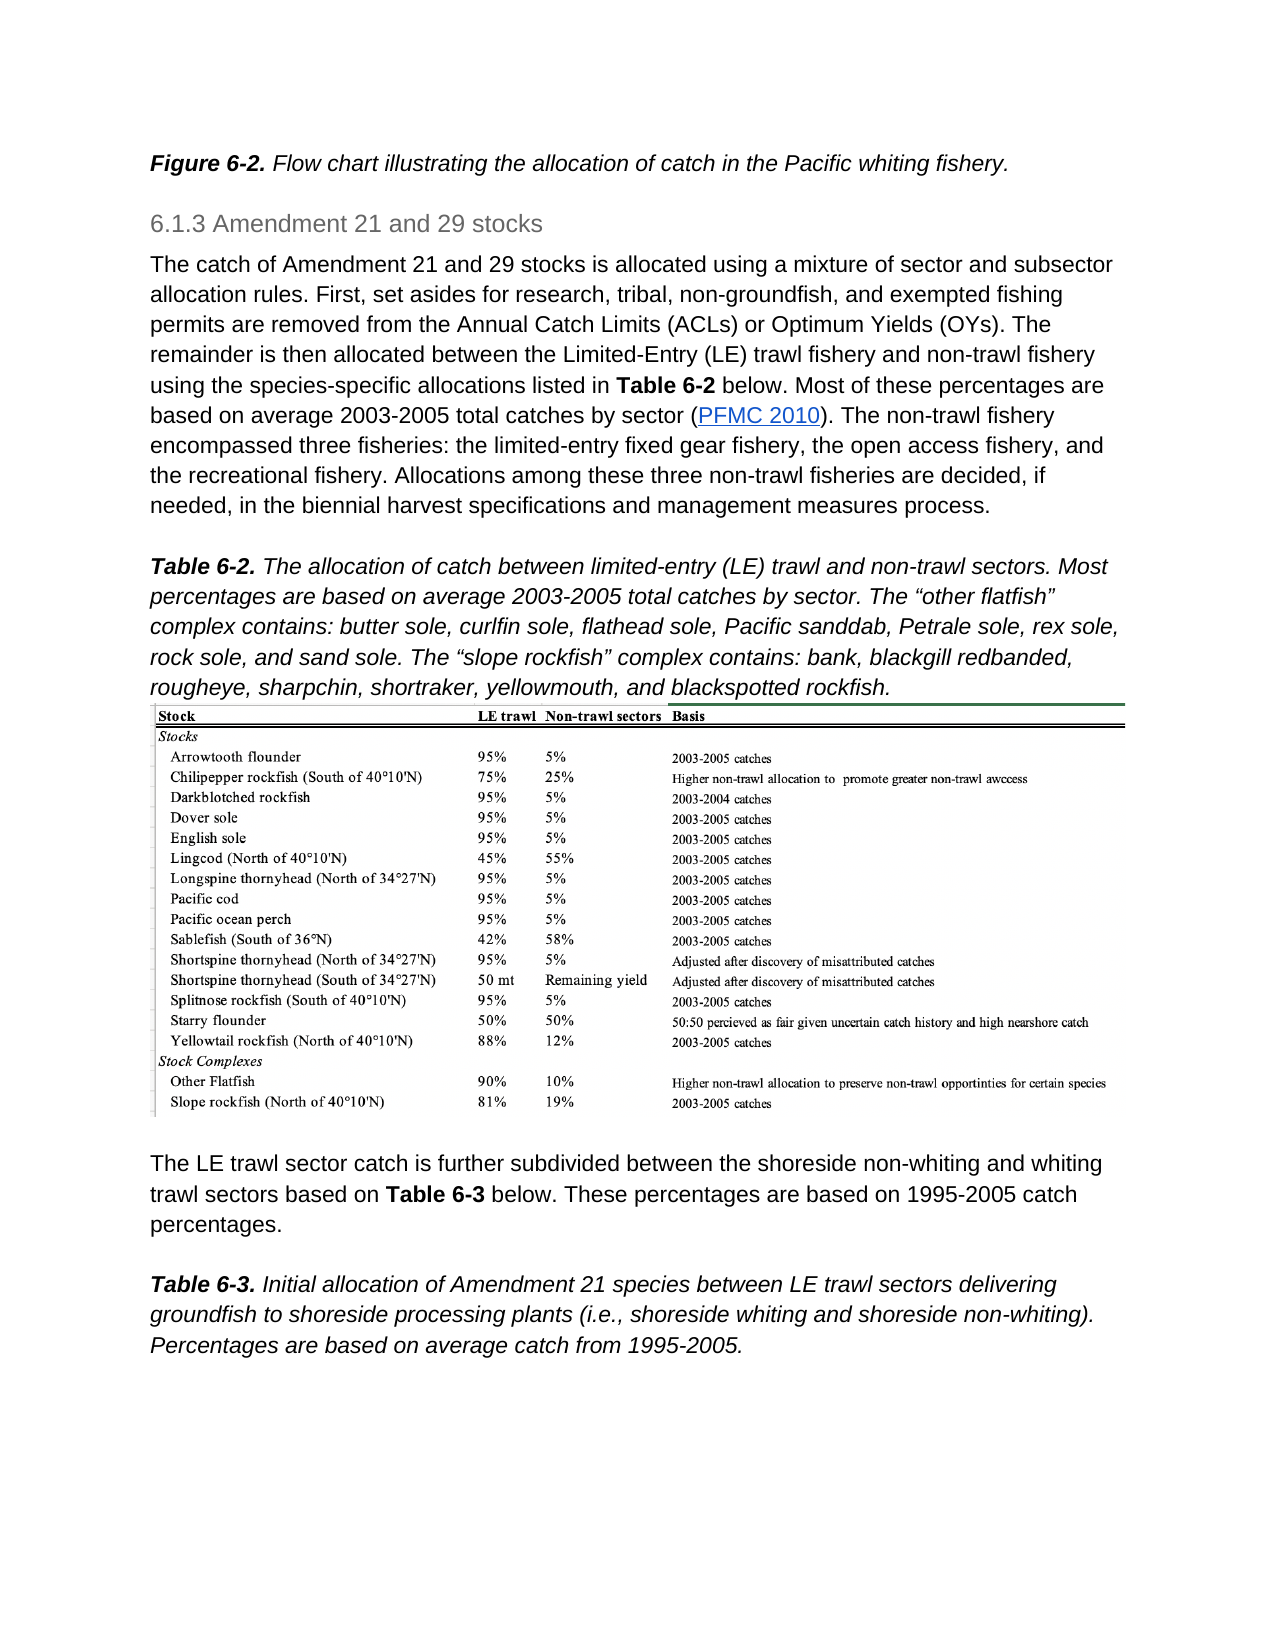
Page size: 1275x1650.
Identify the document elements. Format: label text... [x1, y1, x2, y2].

text The catch of Amendment 21 and 29 stocks is allocated using a mixture of sector and subsector allocation rules. First, set asides for research, tribal, non-groundfish, and exempted fishing permits are removed from the Annual Catch Limits (ACLs) or Optimum Yields (OYs). The remainder is then allocated between the Limited-Entry (LE) trawl fishery and non-trawl fishery using the species-specific allocations listed in Table 6-2 below. Most of these percentages are based on average 2003-2005 total catches by sector (PFMC 2010). The non-trawl fishery encompassed three fisheries: the limited-entry fixed gear fishery, the open access fishery, and the recreational fishery. Allocations among these three non-trawl fisheries are decided, if needed, in the biennial harvest specifications and management measures process. [150, 251, 1125, 519]
text ​​Table 6-2. The allocation of catch between limited-entry (LE) trawl and non-trawl sectors. Most percentages are based on average 2003-2005 total catches by sector. The “other flatfish” complex contains: butter sole, curlfin sole, flathead sole, Pacific sanddab, Petrale sole, rex sole, rock sole, and sand sole. The “slope rockfish” complex contains: bank, blackgill redbanded, rougheye, sharpchin, shortraker, yellowmouth, and blackspotted rockfish. [150, 553, 1125, 700]
picture [150, 703, 1125, 1117]
text The LE trawl sector catch is further subdivided between the shoreside non-whiting and whiting trawl sectors based on Table 6-3 below. These percentages are based on 1995-2005 catch percentages. [150, 1150, 1125, 1237]
text Table 6-3. Initial allocation of Amendment 21 species between LE trawl sectors delivering groundfish to shoreside processing plants (i.e., shoreside whiting and shoreside non-whiting). Percentages are based on average catch from 1995-2005. [150, 1271, 1125, 1358]
text Figure 6-2. Flow chart illustrating the allocation of catch in the Pacific whiting fishery. [150, 150, 1125, 176]
subtitle 6.1.3 Amendment 21 and 29 stocks [150, 209, 1125, 238]
